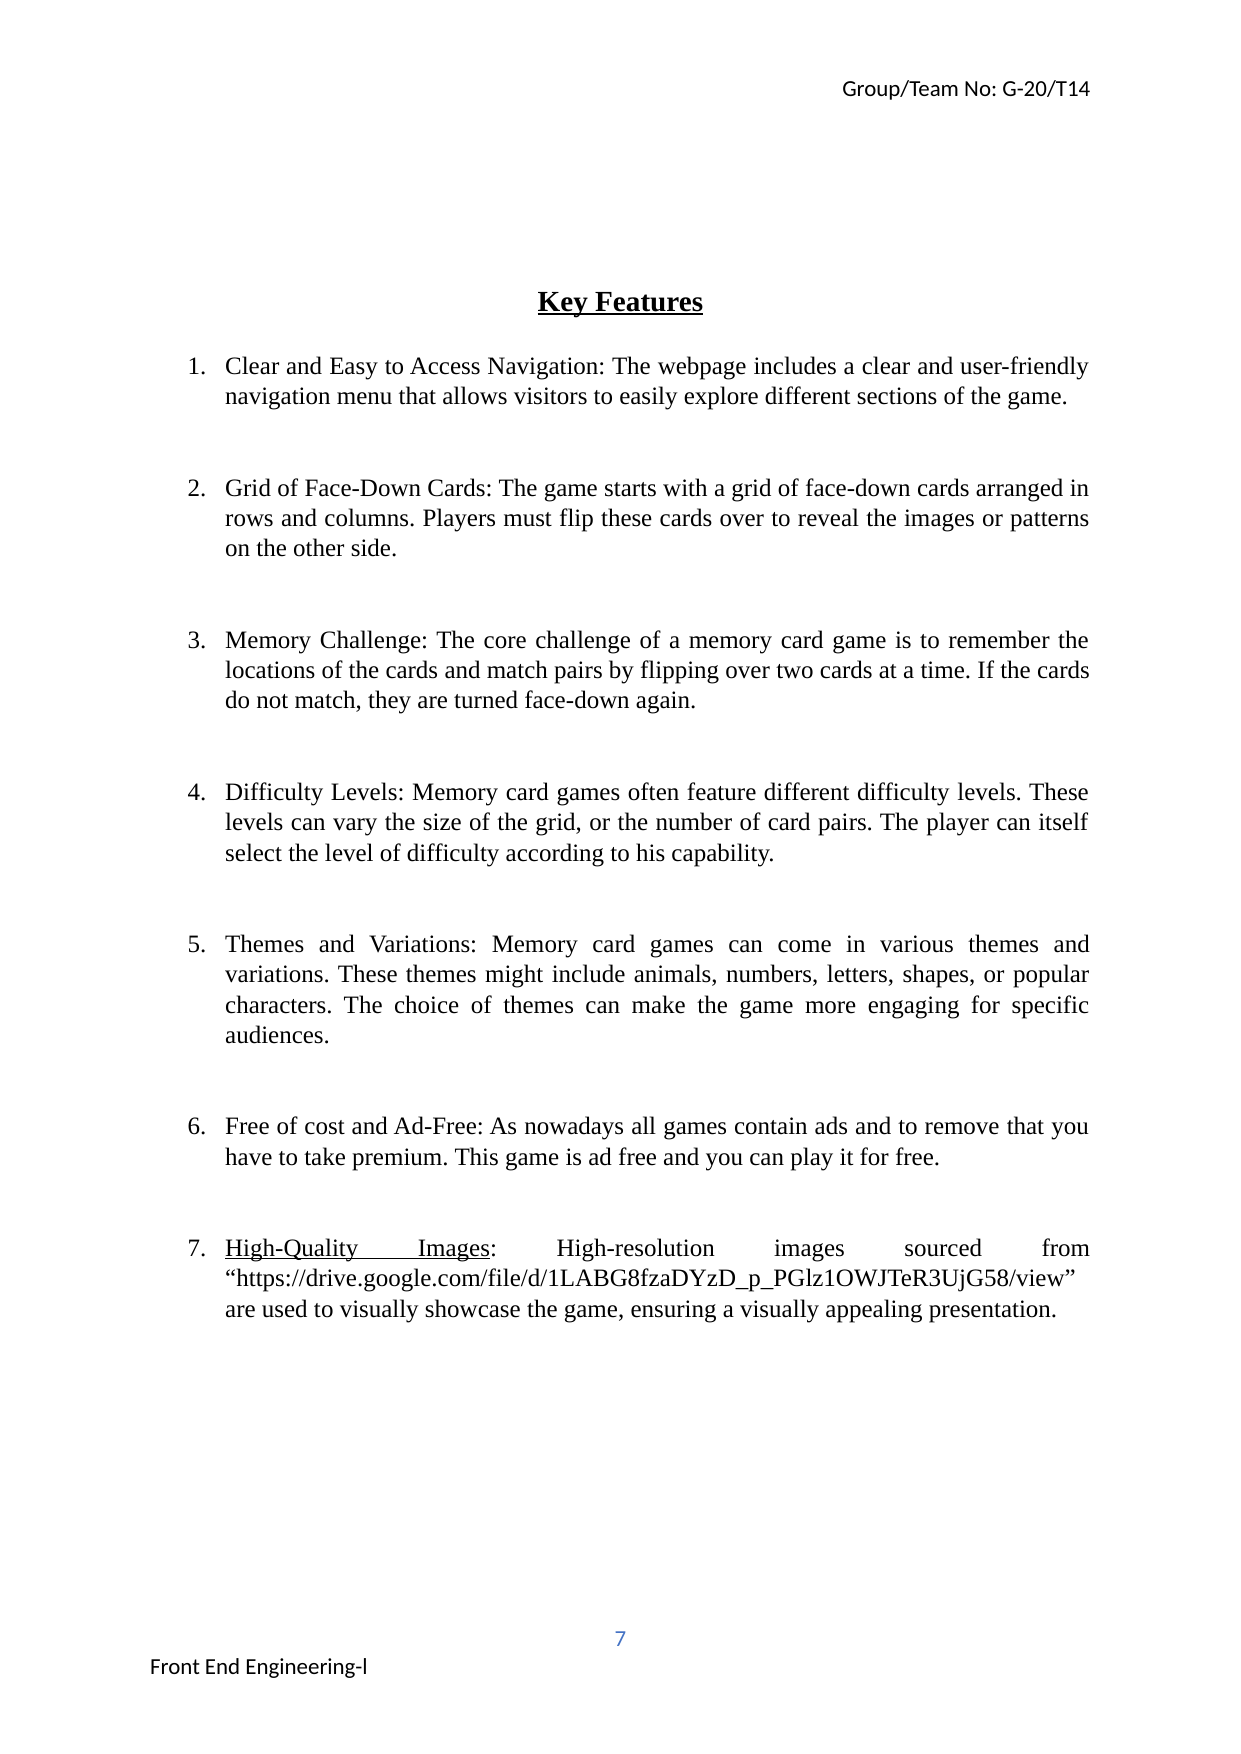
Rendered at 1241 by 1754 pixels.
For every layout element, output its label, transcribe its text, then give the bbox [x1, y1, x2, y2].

list Difficulty Levels: Memory card games often feature different difficulty levels. These levels can vary the size of the grid, or the number of card pairs. The player can itself select the level of difficulty according to his capability. [187, 777, 1090, 866]
list High-Quality Images: High-resolution images sourced from “https://drive.google.com/file/d/1LABG8fzaDYzD_p_PGlz1OWJTeR3UjG58/view” are used to visually showcase the game, ensuring a visually appealing presentation. [187, 1233, 1090, 1323]
list Memory Challenge: The core challenge of a memory card game is to remember the locations of the cards and match pairs by flipping over two cards at a time. If the cards do not match, they are turned face-down again. [187, 625, 1090, 714]
text Key Features [150, 284, 1090, 317]
list Free of cost and Ad-Free: As nowadays all games contain ads and to remove that you have to take premium. This game is ad free and you can play it for free. [187, 1111, 1090, 1171]
list Clear and Easy to Access Navigation: The webpage includes a clear and user-friendly navigation menu that allows visitors to easily explore different sections of the game. [187, 351, 1090, 410]
list Themes and Variations: Memory card games can come in various themes and variations. These themes might include animals, numbers, letters, shapes, or popular characters. The choice of themes can make the game more engaging for specific audiences. [187, 929, 1090, 1049]
list Grid of Face-Down Cards: The game starts with a grid of face-down cards arranged in rows and columns. Players must flip these cards over to reveal the images or patterns on the other side. [187, 473, 1090, 562]
